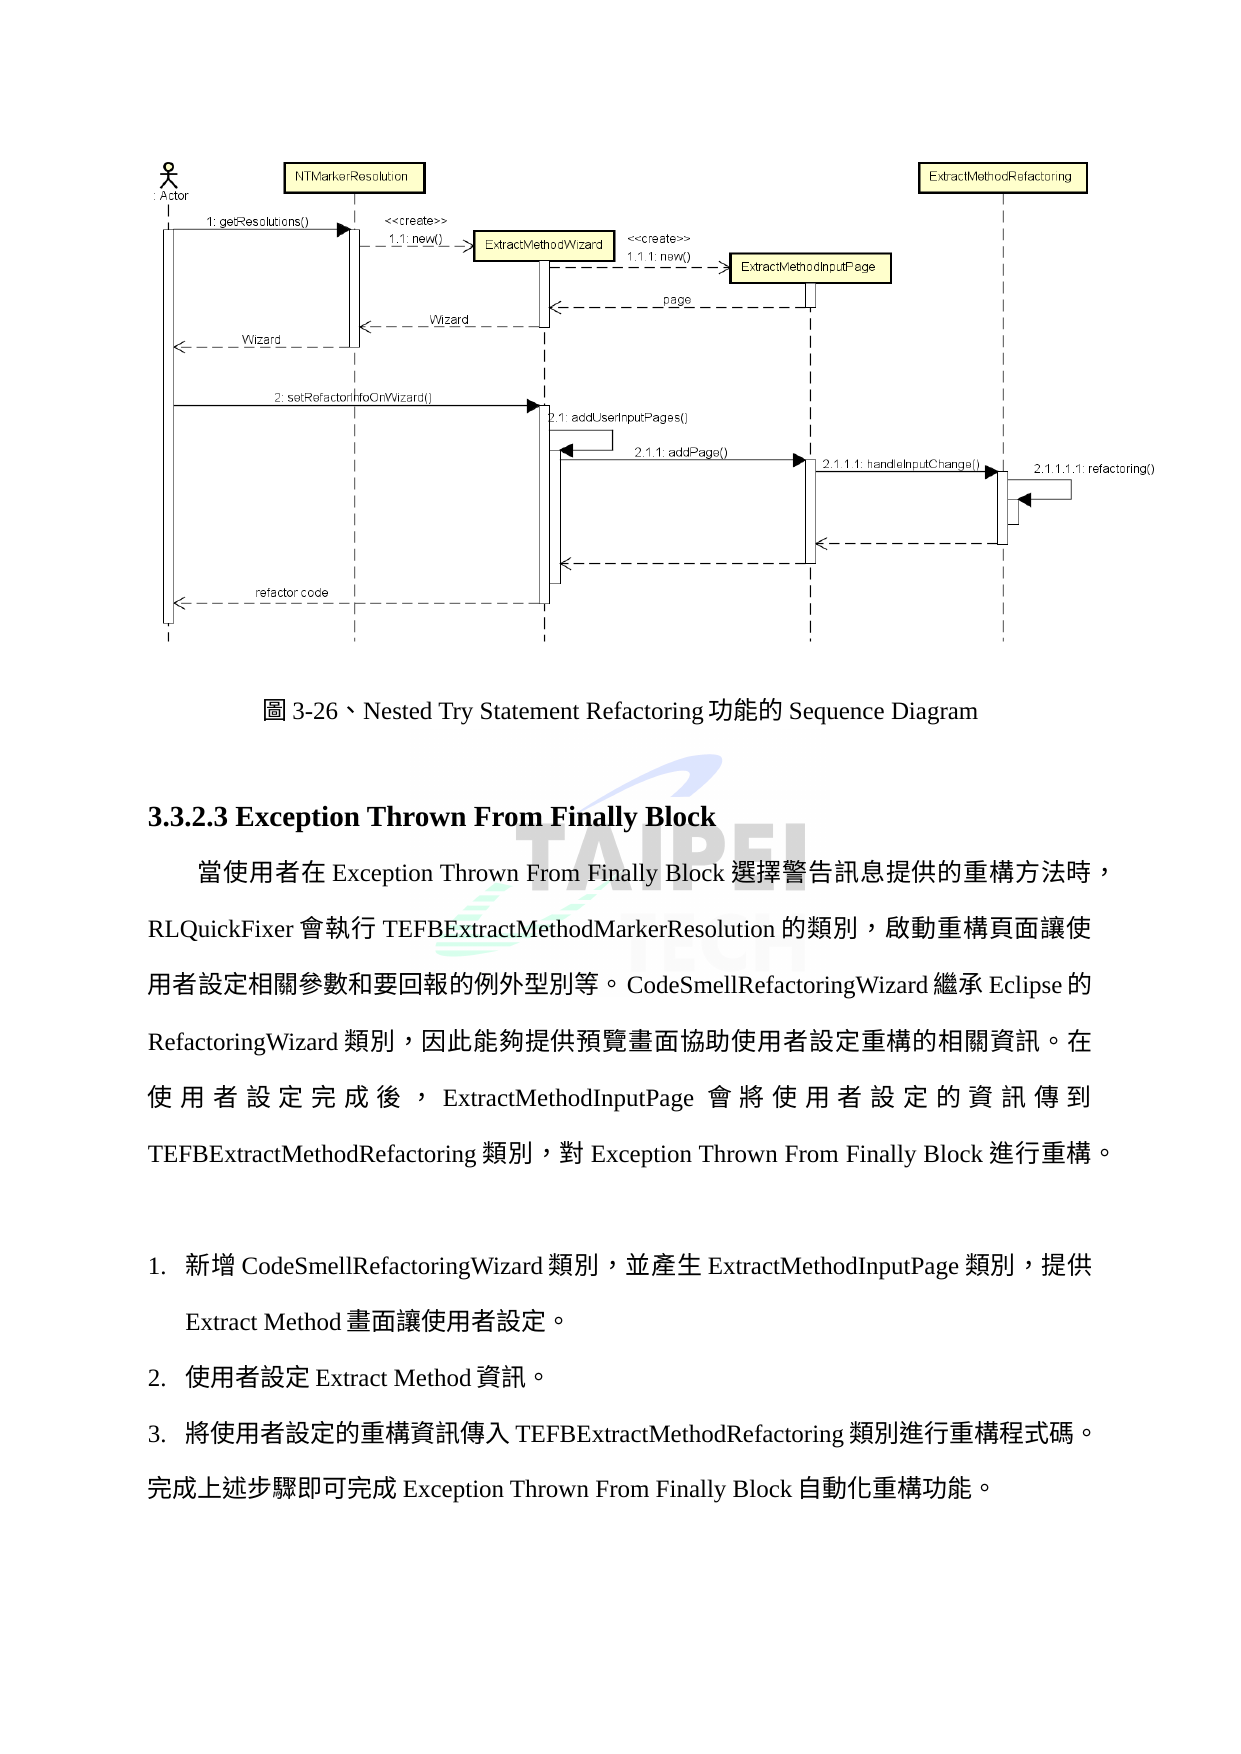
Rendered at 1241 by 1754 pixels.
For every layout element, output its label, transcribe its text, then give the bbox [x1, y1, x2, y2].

list 將使用者設定的重構資訊傳入TEFBExtractMethodRefactoring類別進行重構程式碼。 [148, 1412, 1092, 1450]
list 使用者設定Extract Method資訊。 [148, 1357, 1092, 1394]
picture [147, 150, 1156, 652]
text 當使用者在Exception Thrown From Finally Block選擇警告訊息提供的重構方法時，RLQuickFixer會執行TEFBExtractMethodMarkerResolution的類別，啟動重構頁面讓使用者設定相關參數和要回報的例外型別等。CodeSmellRefactoringWizard繼承Eclipse的RefactoringWizard類別，因此能夠提供預覽畫面協助使用者設定重構的相關資訊。在使用者設定完成後，ExtractMethodInputPage會將使用者設定的資訊傳到TEFBExtractMethodRefactoring類別，對Exception Thrown From Finally Block進行重構。 [148, 852, 1092, 1227]
list 新增CodeSmellRefactoringWizard類別，並產生ExtractMethodInputPage類別，提供Extract Method畫面讓使用者設定。 [148, 1245, 1092, 1339]
text 完成上述步驟即可完成Exception Thrown From Finally Block自動化重構功能。 [148, 1468, 1092, 1506]
text 圖3-26、Nested Try Statement Refactoring功能的Sequence Diagram [148, 690, 1092, 727]
subtitle 3.3.2.3 Exception Thrown From Finally Block [148, 797, 1092, 835]
